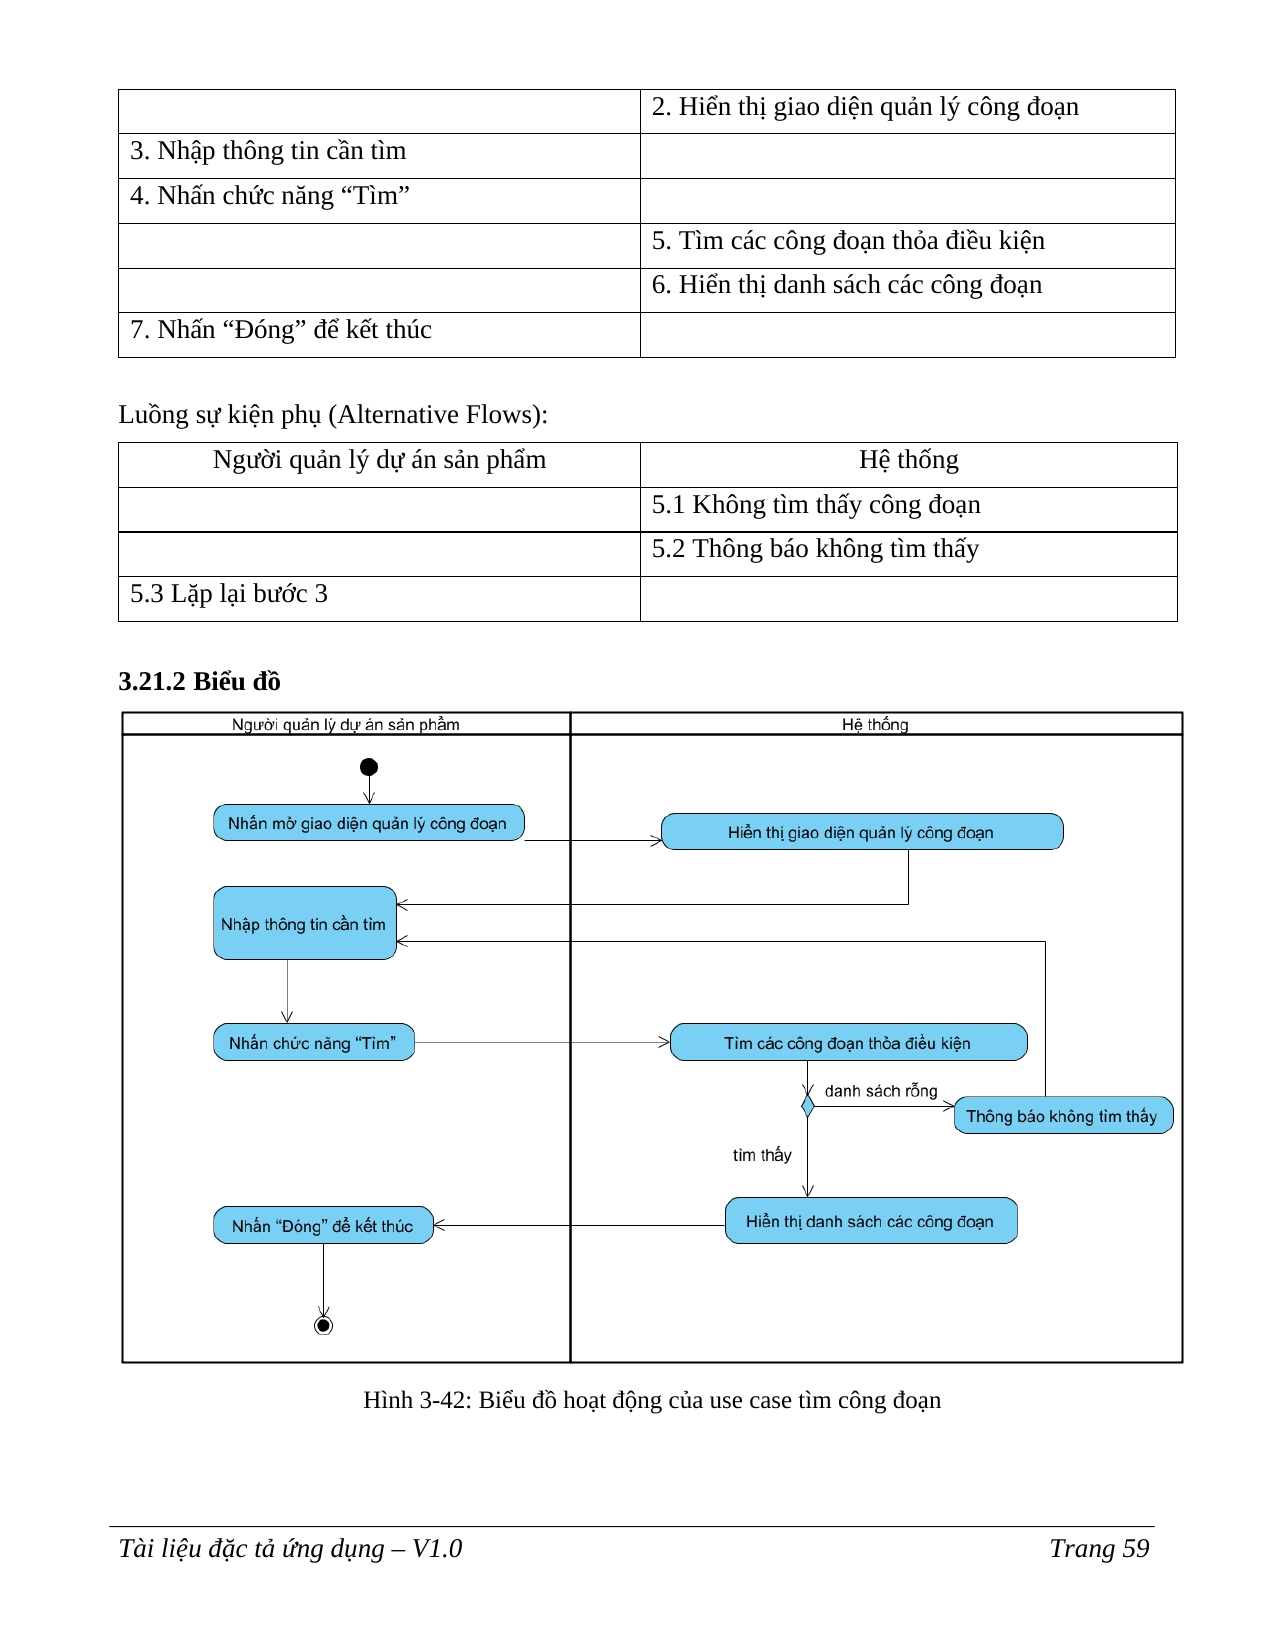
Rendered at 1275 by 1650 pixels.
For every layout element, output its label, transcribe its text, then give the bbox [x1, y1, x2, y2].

table_cell [119, 224, 640, 267]
subtitle Biểu đồ [118, 665, 1186, 697]
table_cell [641, 313, 1175, 357]
table_header Hệ thống [641, 443, 1177, 487]
table_cell [641, 577, 1177, 621]
table_cell 7. Nhấn “Đóng” để kết thúc [119, 313, 640, 357]
text Luồng sự kiện phụ (Alternative Flows): [118, 398, 1186, 429]
table_cell 5.2 Thông báo không tìm thấy [641, 533, 1177, 576]
table_cell [119, 488, 640, 531]
table_cell 4. Nhấn chức năng “Tìm” [119, 179, 640, 223]
picture [118, 709, 1187, 1367]
table_header Người quản lý dự án sản phẩm [119, 443, 640, 487]
table_cell [119, 533, 640, 576]
table_cell [641, 134, 1175, 178]
table_cell 2. Hiển thị giao diện quản lý công đoạn [641, 90, 1175, 133]
table_cell 6. Hiển thị danh sách các công đoạn [641, 269, 1175, 312]
table_cell 5.1 Không tìm thấy công đoạn [641, 488, 1177, 531]
table_cell [119, 269, 640, 312]
table_cell 3. Nhập thông tin cần tìm [119, 134, 640, 178]
table_cell [641, 179, 1175, 223]
table_cell [119, 90, 640, 133]
table_cell 5. Tìm các công đoạn thỏa điều kiện [641, 224, 1175, 267]
table_cell 5.3 Lặp lại bước 3 [119, 577, 640, 621]
